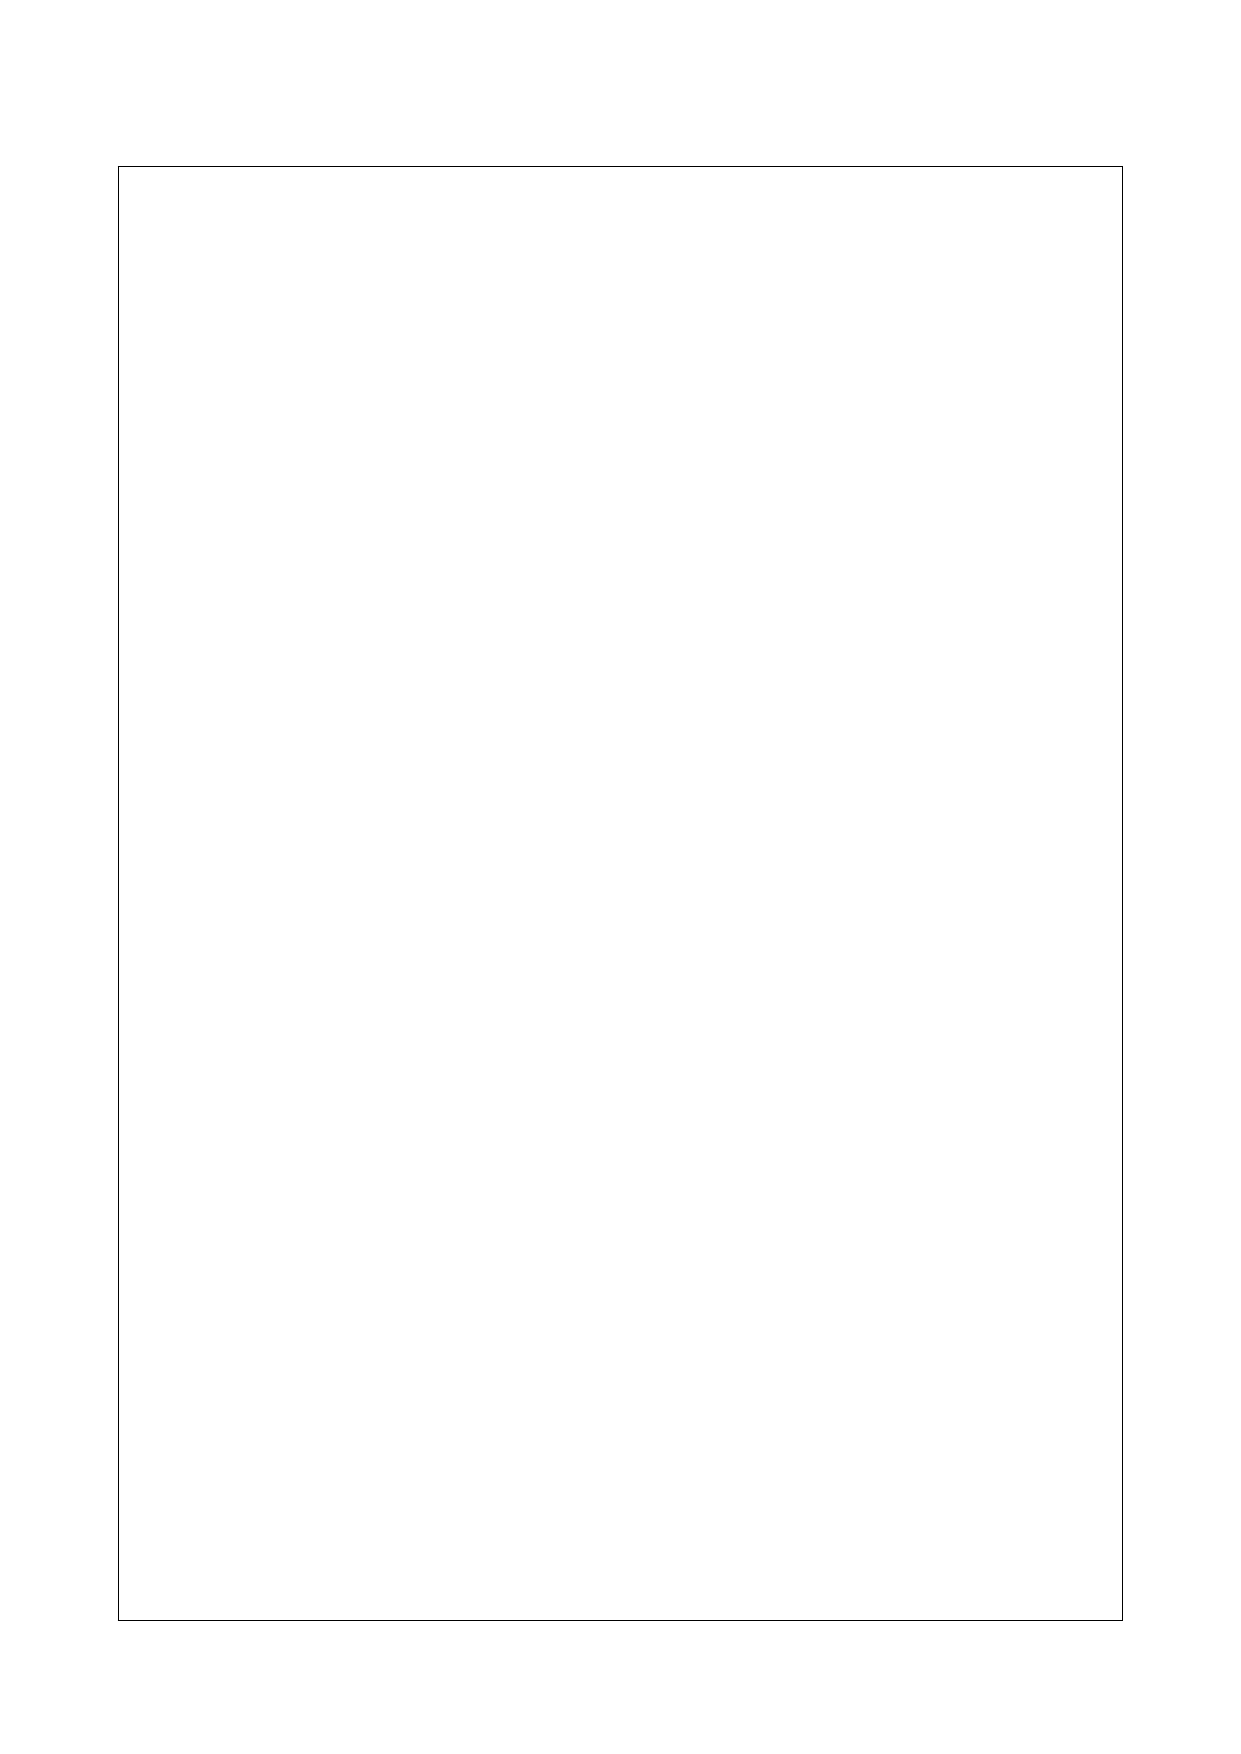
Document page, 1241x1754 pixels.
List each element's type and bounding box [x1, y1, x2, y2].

table_header [119, 167, 1122, 1620]
